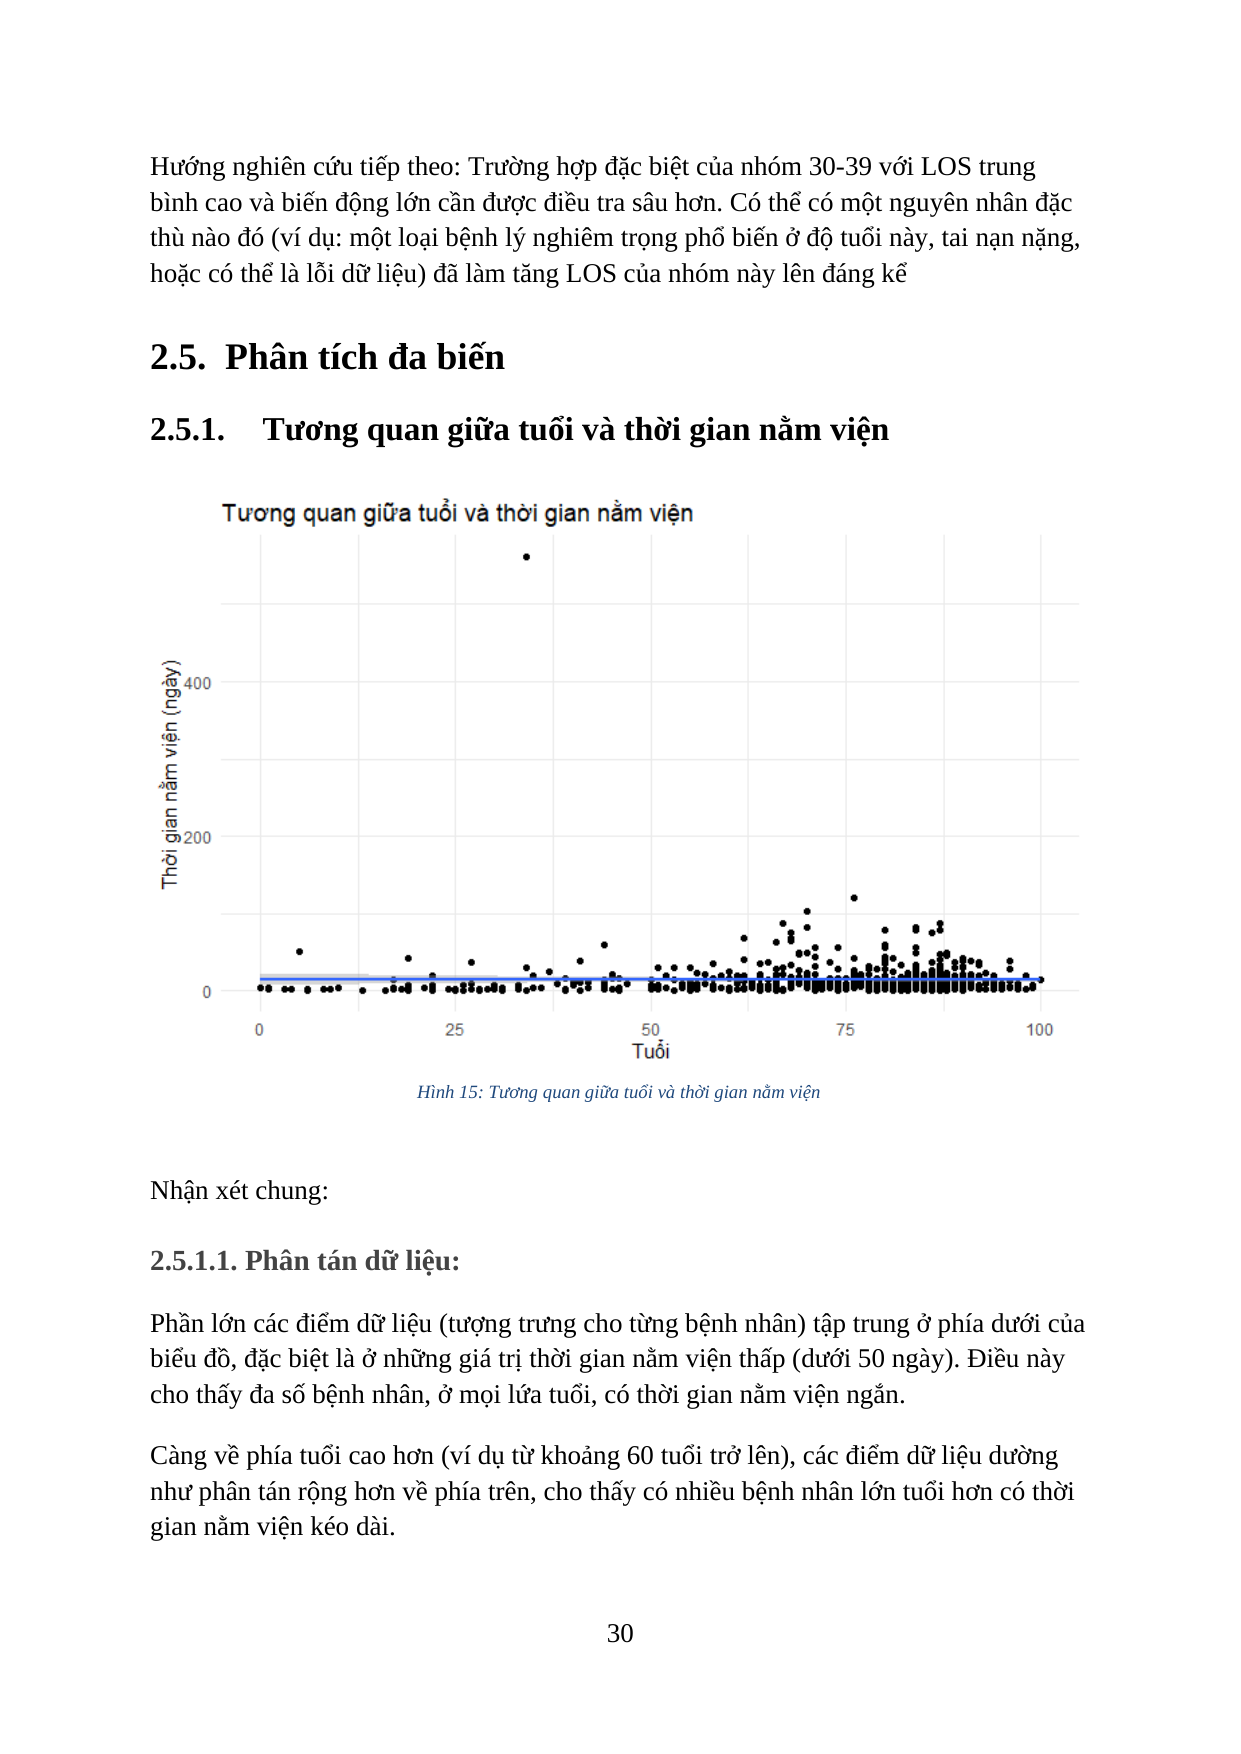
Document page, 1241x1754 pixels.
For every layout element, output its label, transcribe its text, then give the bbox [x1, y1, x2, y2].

subtitle 2.5.1.1. Phân tán dữ liệu: [150, 1243, 1090, 1277]
text Càng về phía tuổi cao hơn (ví dụ từ khoảng 60 tuổi trở lên), các điểm dữ liệu dường như phân tán rộng hơn về phía trên, cho thấy có nhiều bệnh nhân lớn tuổi hơn có thời gian nằm viện kéo dài. [150, 1439, 1090, 1541]
subtitle Phân tích đa biến [150, 334, 1090, 378]
subtitle Tương quan giữa tuổi và thời gian nằm viện [150, 409, 1090, 447]
picture [150, 492, 1088, 1070]
text Phần lớn các điểm dữ liệu (tượng trưng cho từng bệnh nhân) tập trung ở phía dưới của biểu đồ, đặc biệt là ở những giá trị thời gian nằm viện thấp (dưới 50 ngày). Điều này cho thấy đa số bệnh nhân, ở mọi lứa tuổi, có thời gian nằm viện ngắn. [150, 1307, 1090, 1409]
text Hướng nghiên cứu tiếp theo: Trường hợp đặc biệt của nhóm 30-39 với LOS trung bình cao và biến động lớn cần được điều tra sâu hơn. Có thể có một nguyên nhân đặc thù nào đó (ví dụ: một loại bệnh lý nghiêm trọng phổ biến ở độ tuổi này, tai nạn nặng, hoặc có thể là lỗi dữ liệu) đã làm tăng LOS của nhóm này lên đáng kể [150, 150, 1090, 288]
